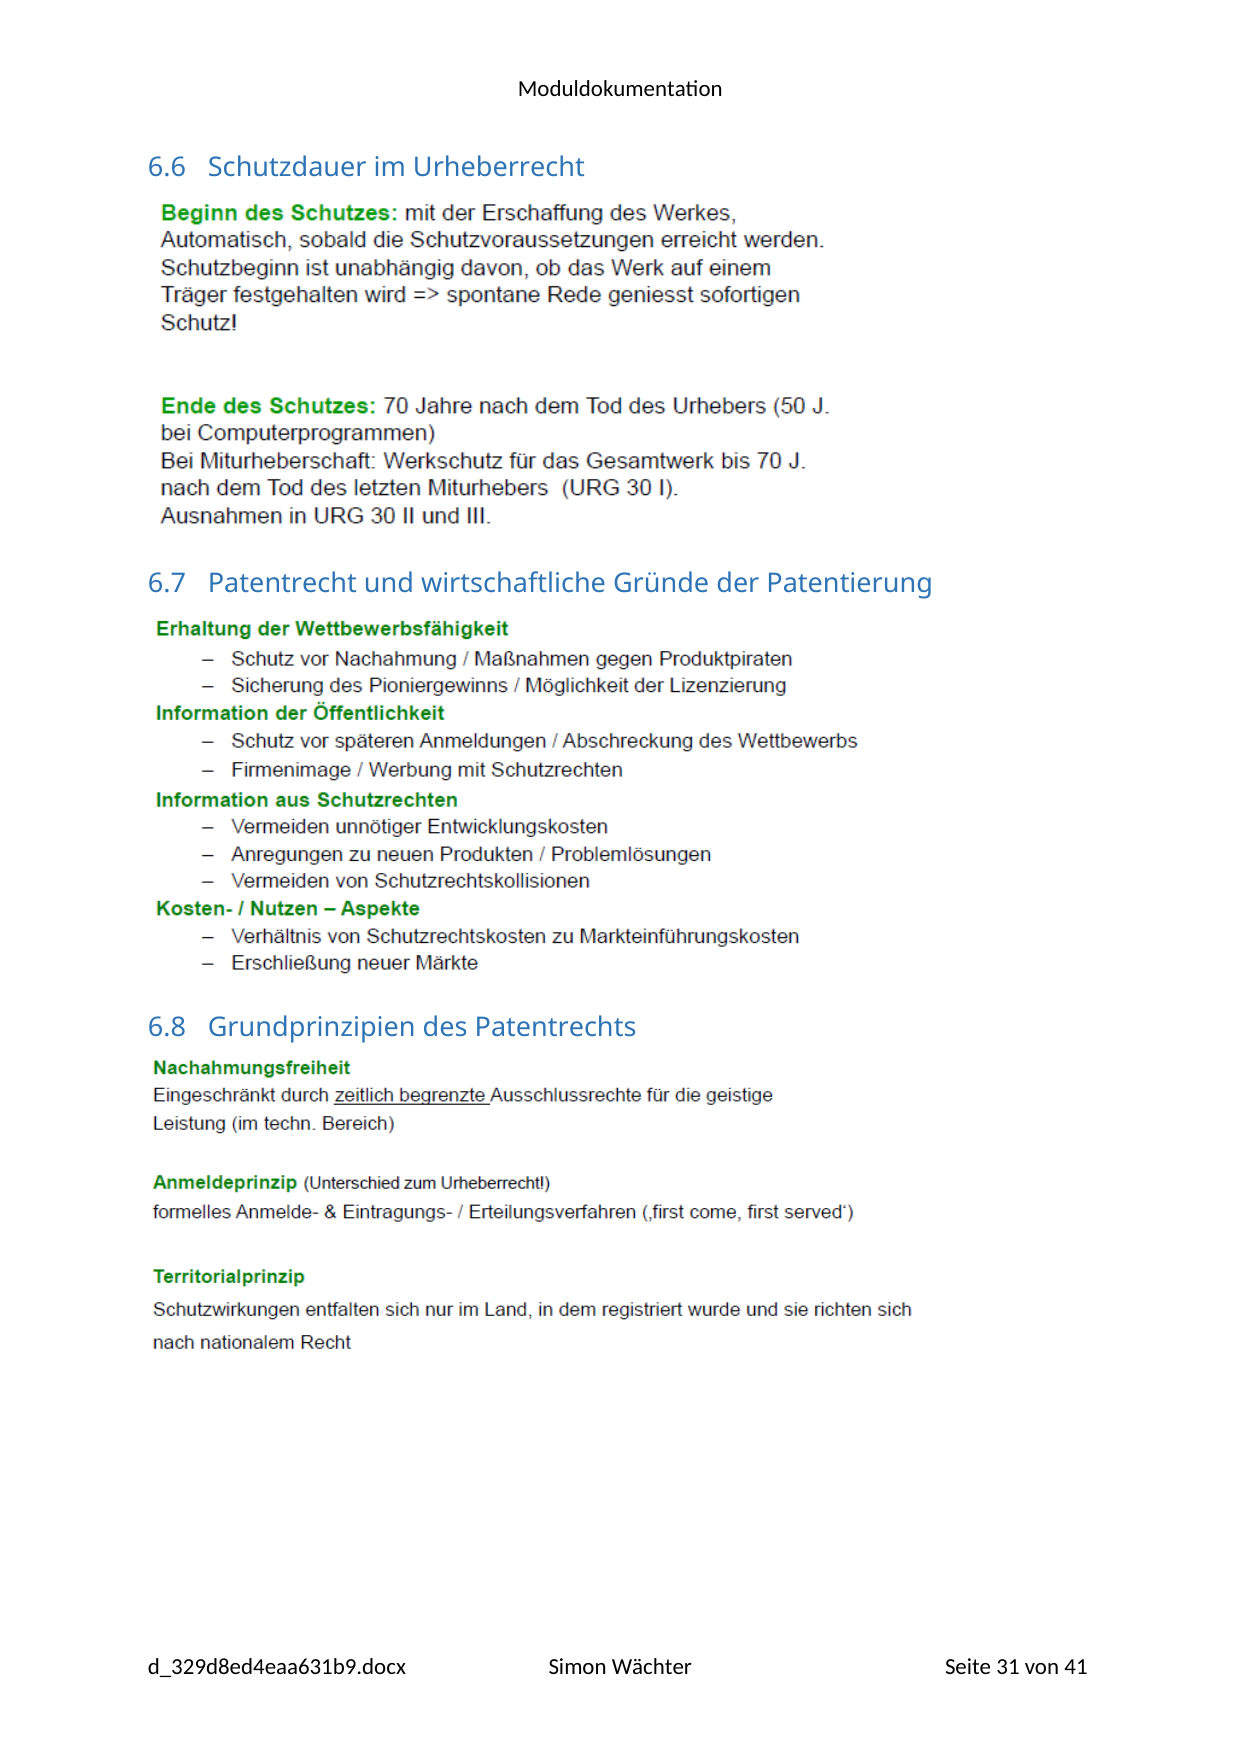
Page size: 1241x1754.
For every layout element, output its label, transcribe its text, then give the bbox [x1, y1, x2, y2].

picture [147, 603, 879, 989]
subtitle Schutzdauer im Urheberrecht [148, 148, 1093, 184]
picture [147, 187, 857, 545]
picture [147, 1047, 933, 1367]
subtitle Grundprinzipien des Patentrechts [148, 1008, 1093, 1044]
subtitle Patentrecht und wirtschaftliche Gründe der Patentierung [148, 563, 1093, 600]
